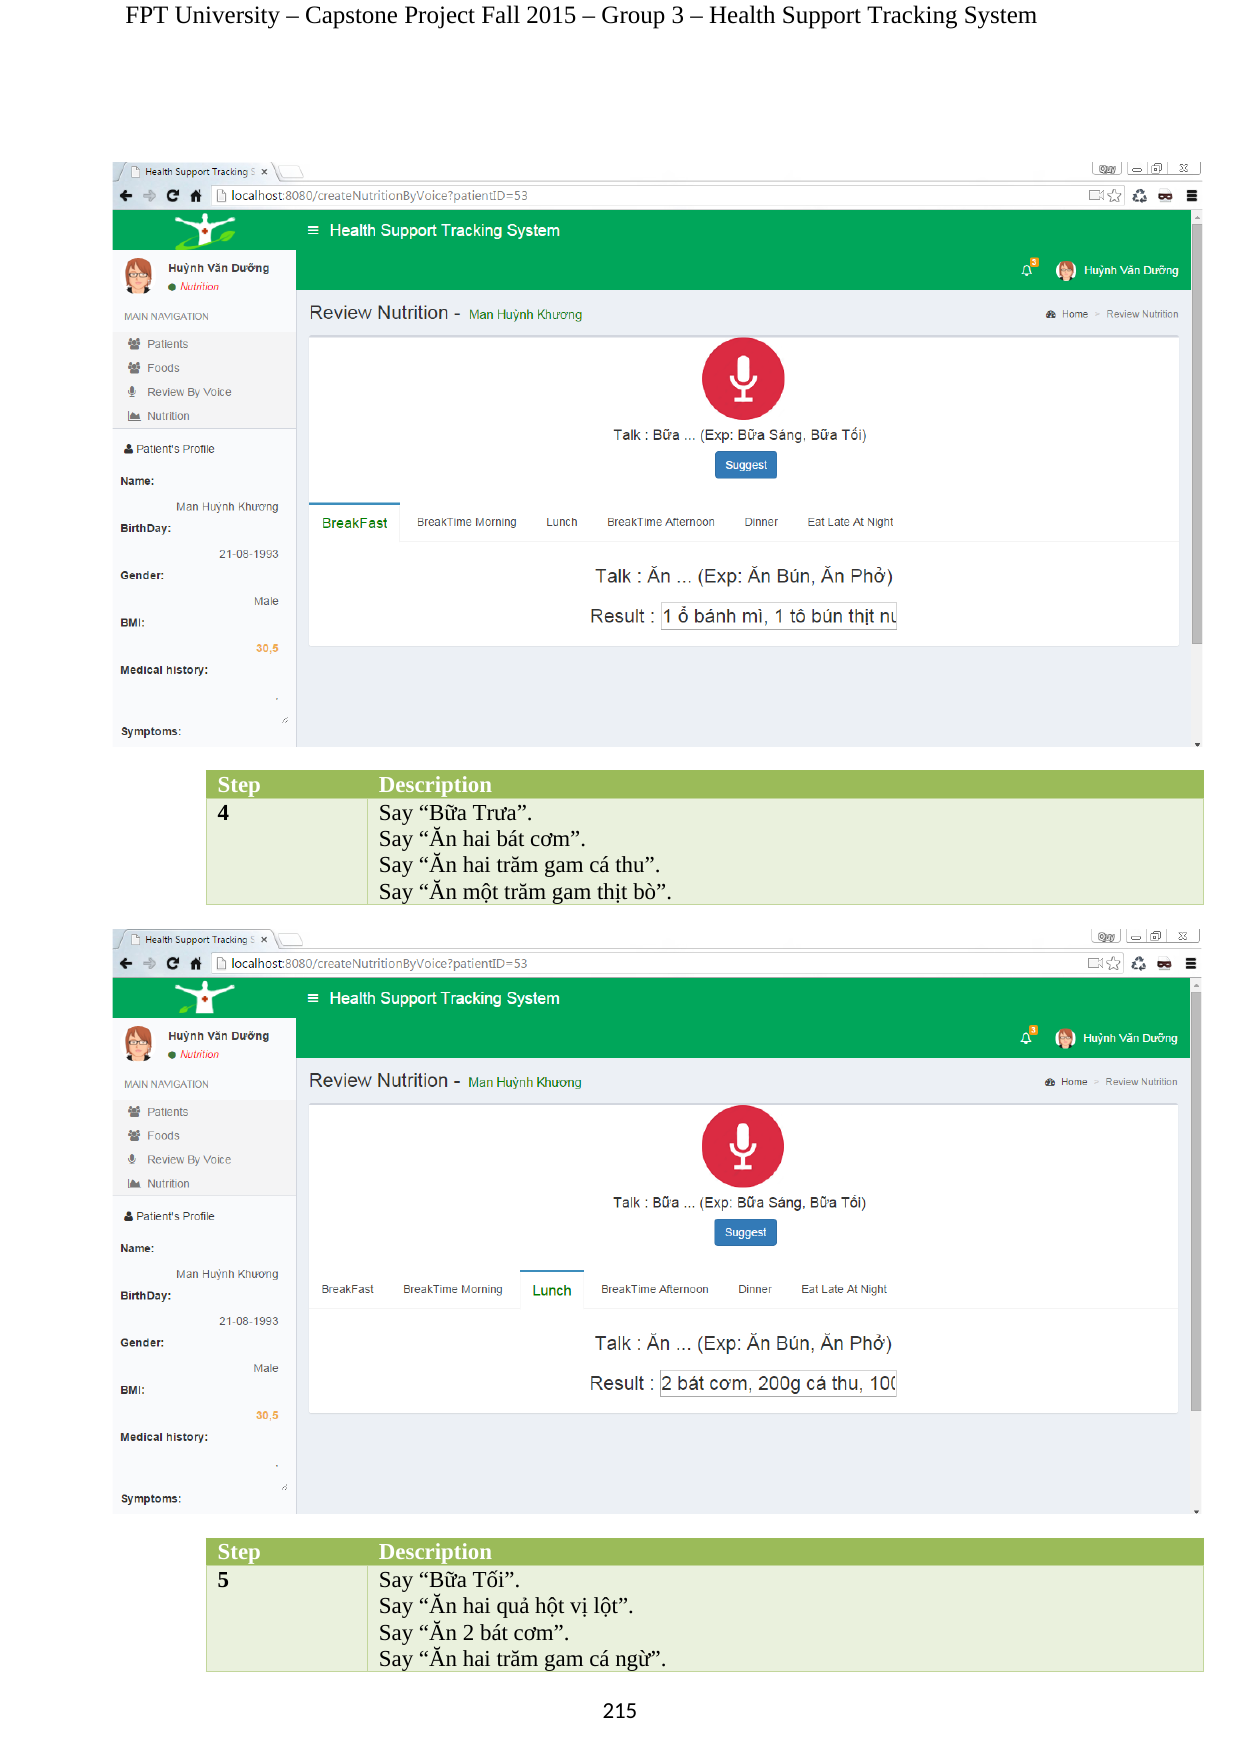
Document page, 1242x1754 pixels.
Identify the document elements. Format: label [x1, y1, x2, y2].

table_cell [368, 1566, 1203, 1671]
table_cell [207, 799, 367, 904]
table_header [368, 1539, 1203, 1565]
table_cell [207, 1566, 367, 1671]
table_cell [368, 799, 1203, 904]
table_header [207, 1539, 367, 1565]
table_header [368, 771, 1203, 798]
picture [112, 929, 1202, 1514]
picture [112, 162, 1203, 747]
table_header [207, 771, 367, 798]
